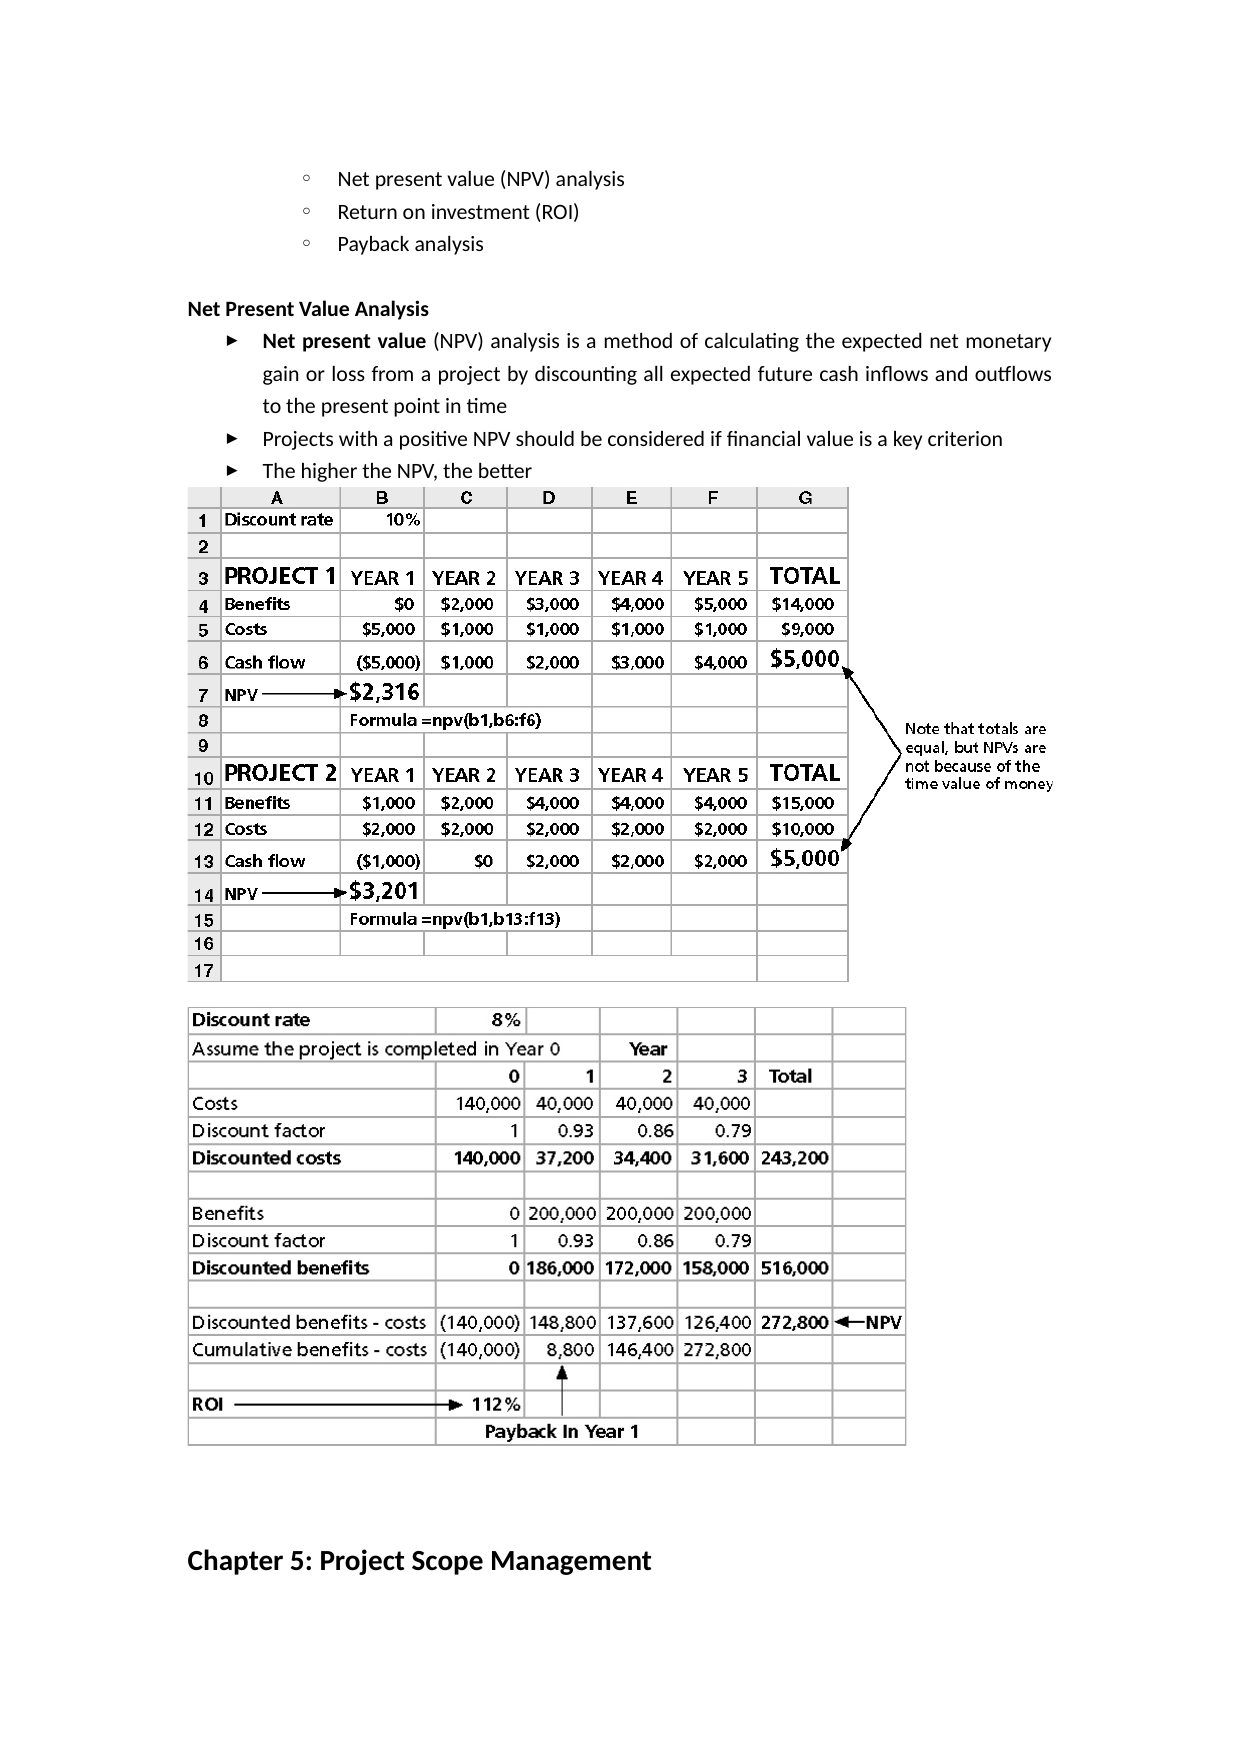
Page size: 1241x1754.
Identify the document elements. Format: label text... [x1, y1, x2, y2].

list Payback analysis [300, 227, 1053, 259]
list The higher the NPV, the better [225, 454, 1053, 487]
text Net Present Value Analysis [187, 292, 1053, 324]
picture [187, 487, 1053, 982]
list Net present value (NPV) analysis [300, 162, 1053, 194]
text Chapter 5: Project Scope Management [187, 1527, 1053, 1592]
list Net present value (NPV) analysis is a method of calculating the expected net monetary gain or loss from a project by discounting all expected future cash inflows and outflows to the present point in time [225, 324, 1053, 422]
list Return on investment (ROI) [300, 194, 1053, 227]
picture [187, 1007, 907, 1446]
list Projects with a positive NPV should be considered if financial value is a key criterion [225, 422, 1053, 454]
